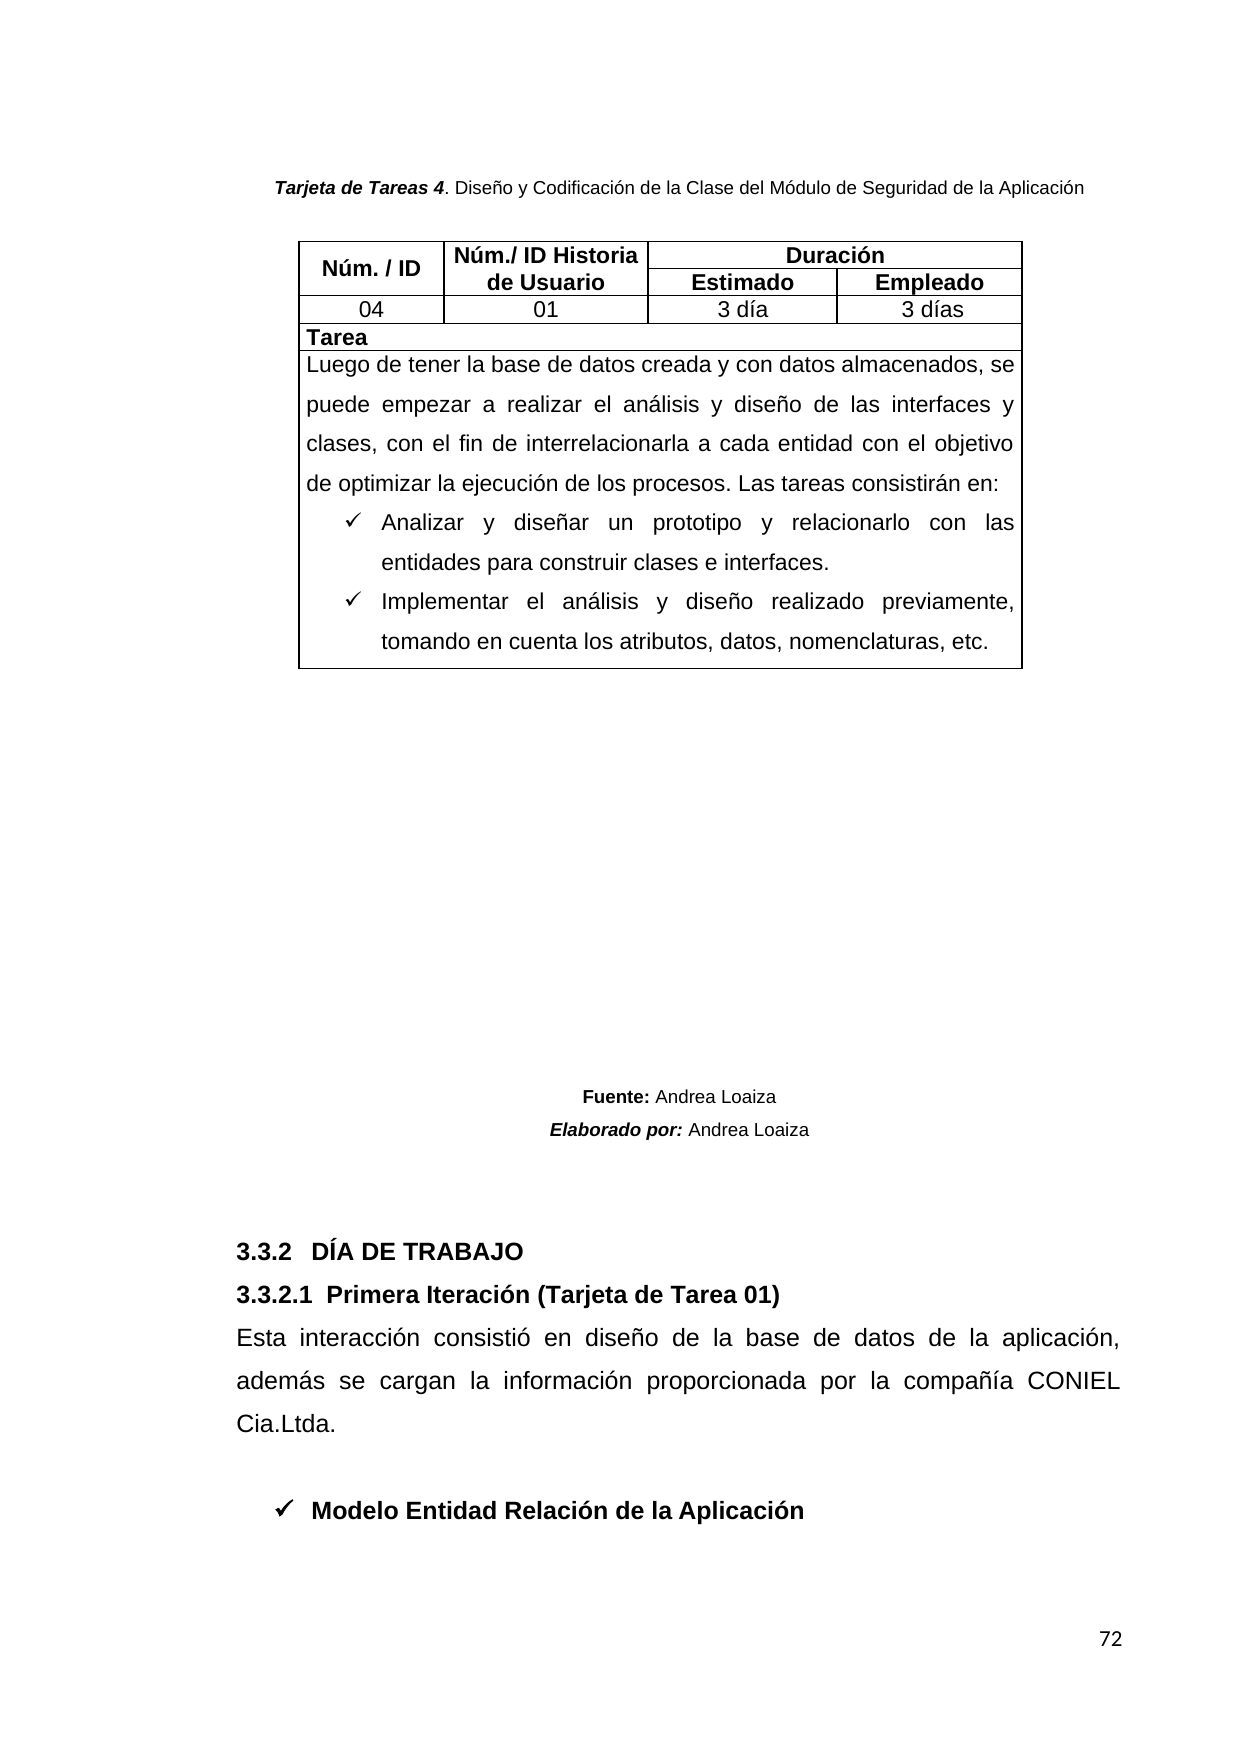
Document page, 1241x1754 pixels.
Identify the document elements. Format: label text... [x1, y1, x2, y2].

text Tarjeta de Tareas 4. Diseño y Codificación de la Clase del Módulo de Seguridad de la Aplicación [236, 177, 1122, 199]
table_cell 04 [300, 296, 443, 323]
subtitle DÍA DE TRABAJO [236, 1237, 1122, 1266]
table_cell 01 [445, 296, 647, 323]
text Fuente: Andrea Loaiza [236, 1086, 1122, 1108]
table_cell Empleado [838, 269, 1021, 295]
text Elaborado por: Andrea Loaiza [236, 1118, 1122, 1140]
table_cell Luego de tener la base de datos creada y con datos almacenados, se puede empezar a realizar el análisis y diseño de las interfaces y clases, con el fin de interrelacionarla a cada entidad con el objetivo de optimizar la ejecución de los procesos. Las tareas consistirán en: Analizar y diseñar un prototipo y relacionarlo con las entidades para construir clases e interfaces. Implementar el análisis y diseño realizado previamente, tomando en cuenta los atributos, datos, nomenclaturas, etc. [300, 351, 1021, 668]
list Modelo Entidad Relación de la Aplicación [274, 1496, 1122, 1524]
table_header Núm./ ID Historia de Usuario [445, 242, 647, 295]
table_header Núm. / ID [300, 242, 443, 295]
table_cell Estimado [649, 269, 836, 295]
subtitle Primera Iteración (Tarjeta de Tarea 01) [236, 1280, 1122, 1309]
text Esta interacción consistió en diseño de la base de datos de la aplicación, además se cargan la información proporcionada por la compañía CONIEL Cia.Ltda. [236, 1323, 1122, 1438]
table_cell Tarea [300, 324, 1021, 350]
table_cell 3 día [649, 296, 836, 323]
table_cell 3 días [838, 296, 1021, 323]
table_header Duración [649, 242, 1021, 268]
